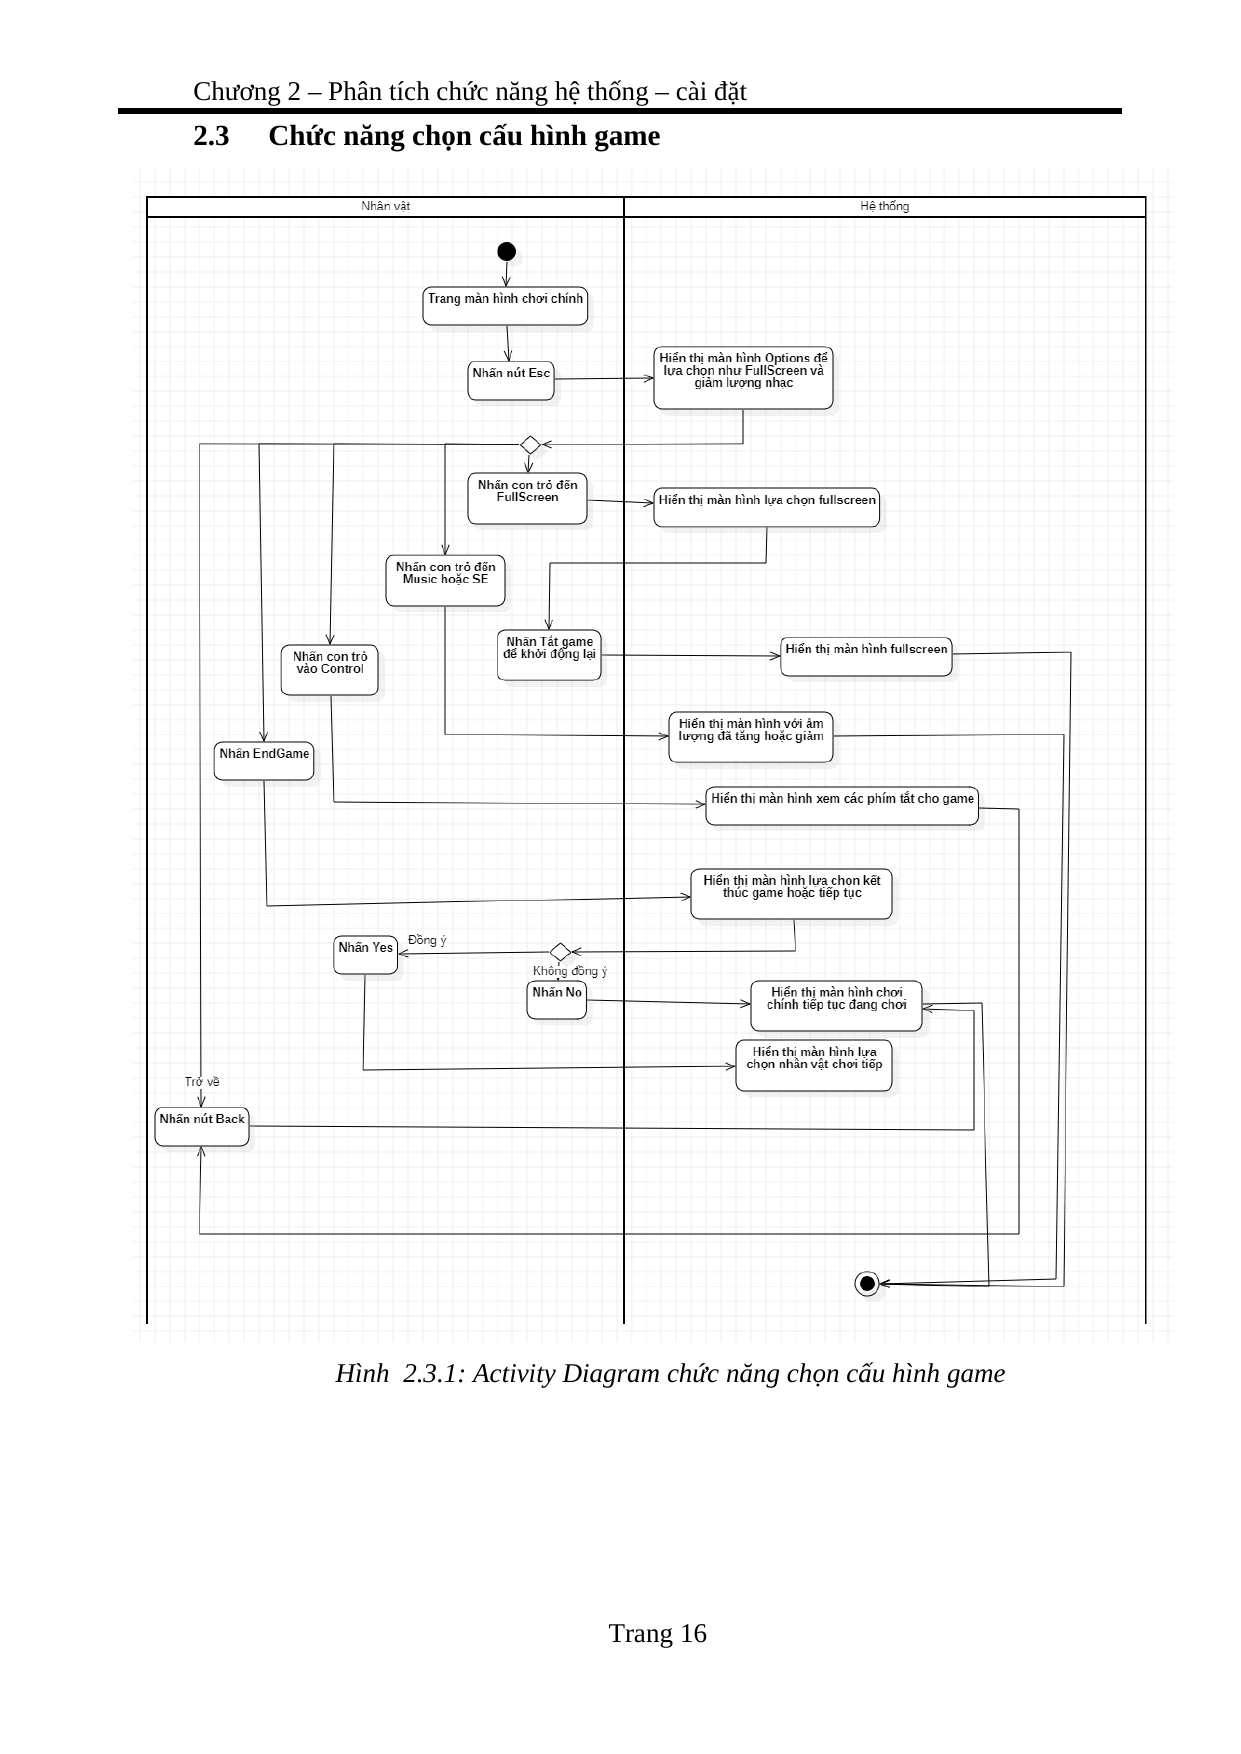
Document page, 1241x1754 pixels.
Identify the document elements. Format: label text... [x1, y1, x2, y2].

picture [132, 168, 1174, 1342]
subtitle Hình 2.3.1: Activity Diagram chức năng chọn cấu hình game [220, 1357, 1124, 1388]
subtitle Chức năng chọn cấu hình game [118, 118, 1124, 152]
